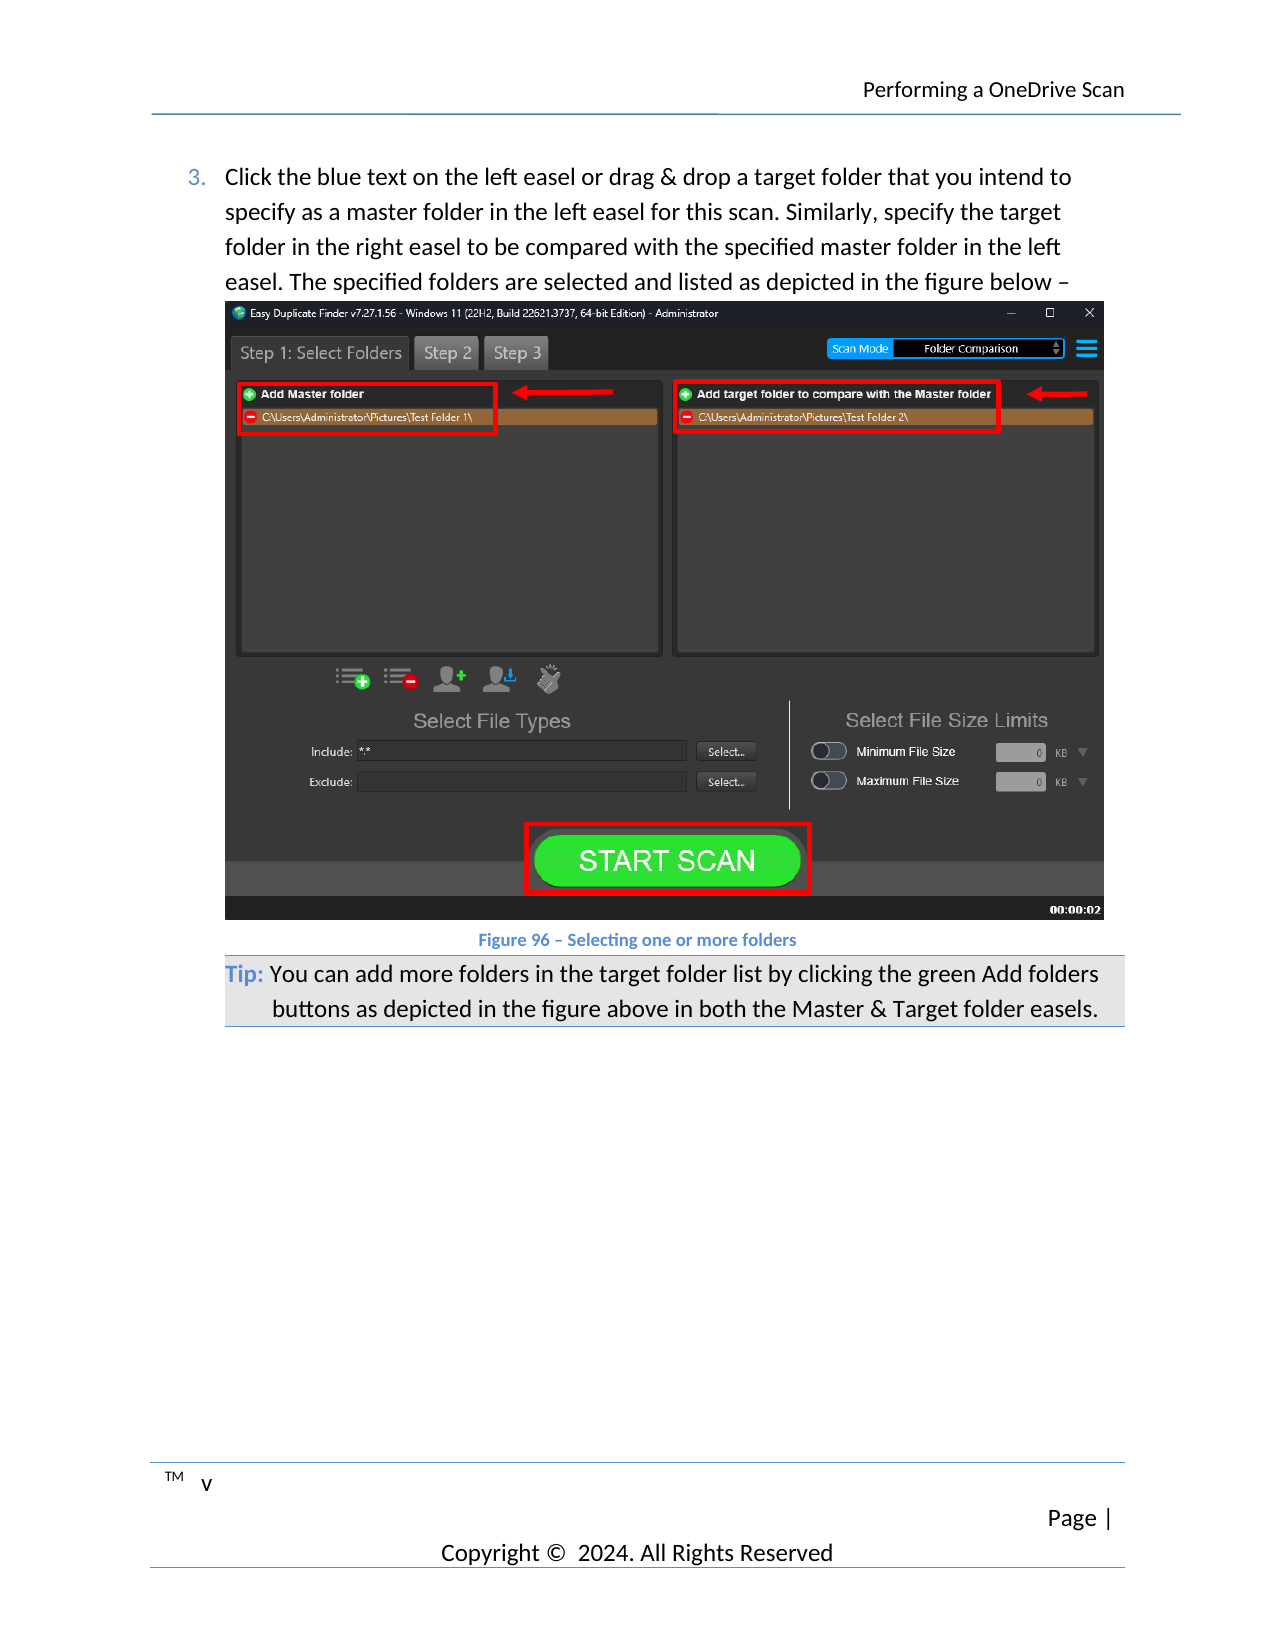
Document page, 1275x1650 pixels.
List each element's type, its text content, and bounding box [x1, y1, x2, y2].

text Tip: You can add more folders in the target folder list by clicking the green Add folders buttons as depicted in the figure above in both the Master & Target folder easels. [225, 956, 1125, 1026]
picture [225, 301, 1104, 920]
text Figure 96 – Selecting one or more folders [150, 928, 1125, 951]
list Click the blue text on the left easel or drag & drop a target folder that you intend to specify as a master folder in the left easel for this scan. Similarly, specify the target folder in the right easel to be compared with the specified master folder in the left easel. The specified folders are selected and listed as depicted in the figure below – [187, 161, 1125, 297]
